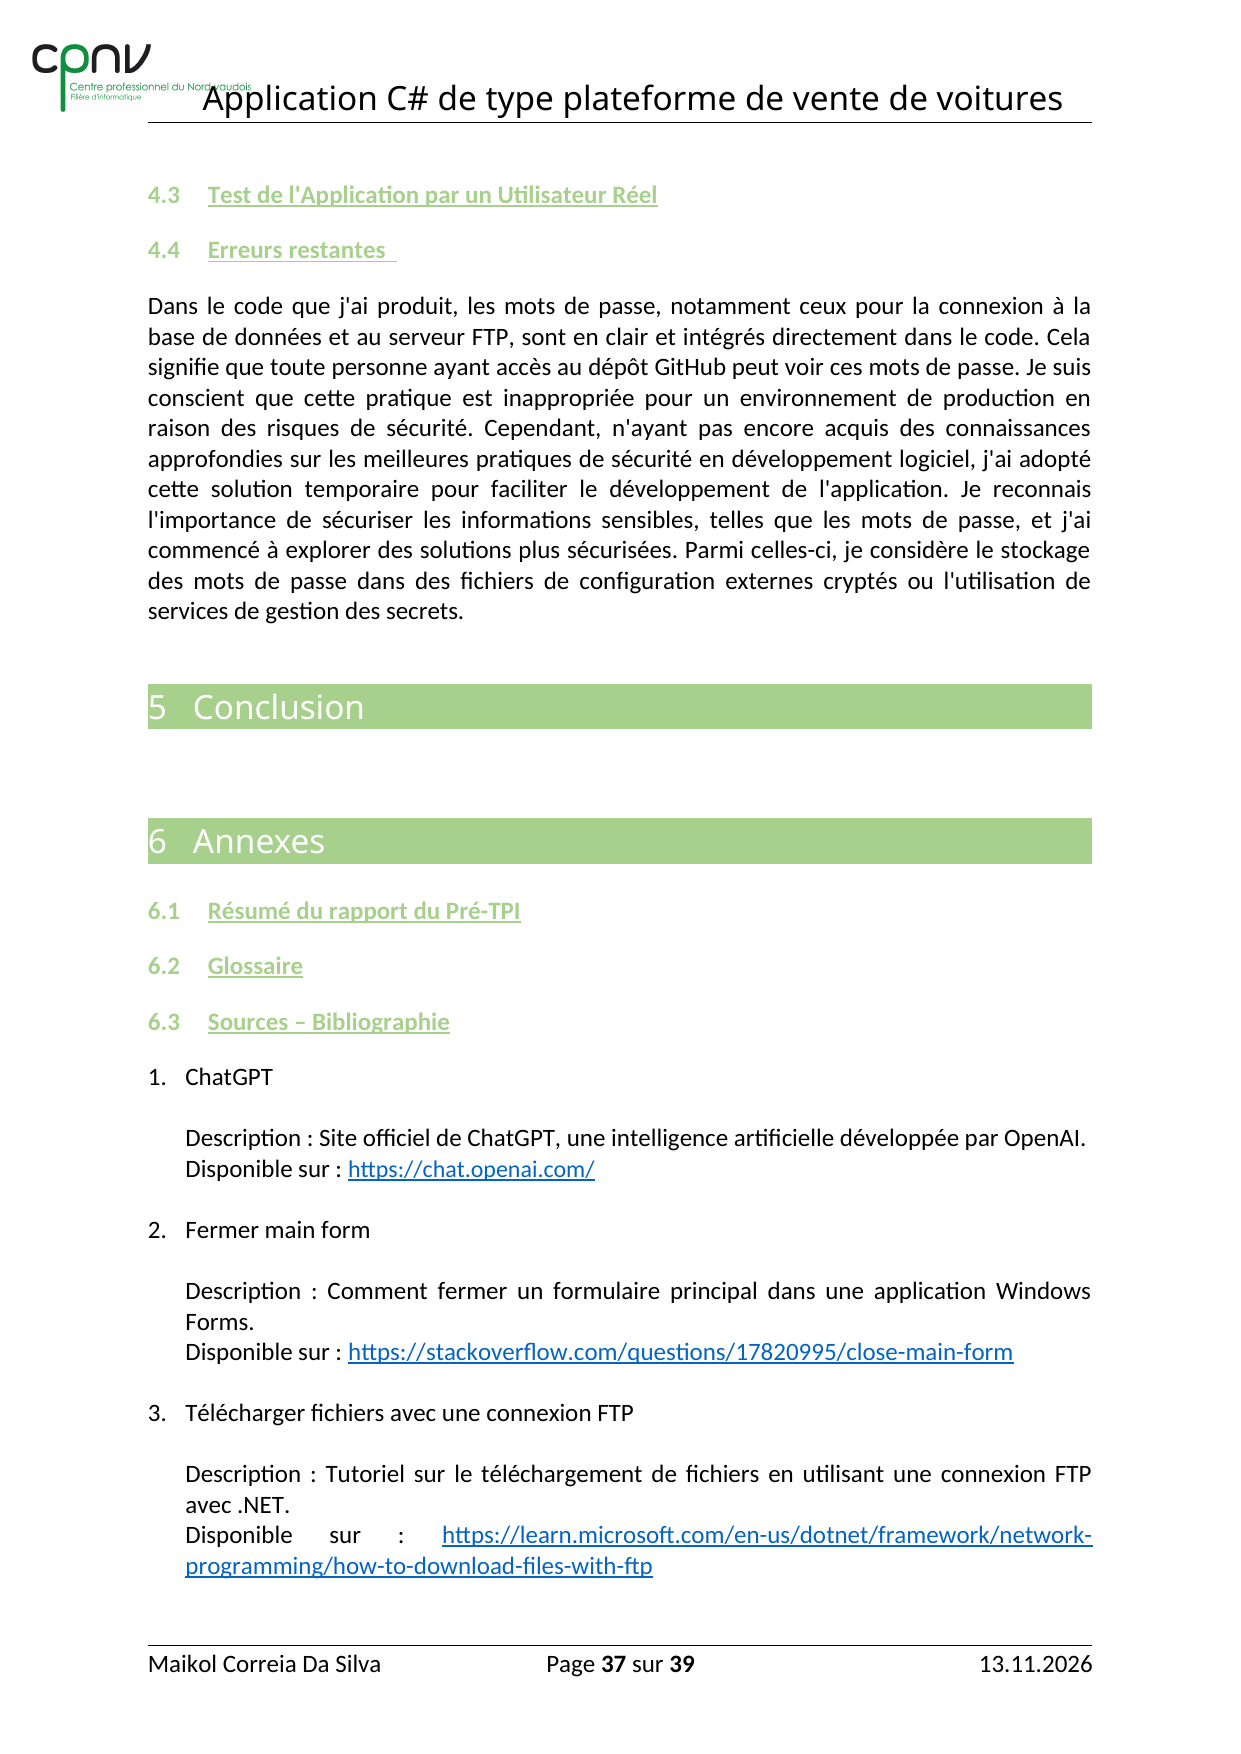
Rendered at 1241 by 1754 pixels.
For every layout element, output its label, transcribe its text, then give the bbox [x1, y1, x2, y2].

text Disponible sur : https://learn.microsoft.com/en-us/dotnet/framework/network-programming/how-to-download-files-with-ftp [185, 1519, 1092, 1580]
subtitle Sources – Bibliographie [148, 1006, 1092, 1037]
picture [229, 94, 239, 108]
text Disponible sur : https://stackoverflow.com/questions/17820995/close-main-form [185, 1336, 1092, 1367]
list ChatGPT [148, 1062, 1092, 1092]
subtitle Résumé du rapport du Pré-TPI [148, 895, 1092, 926]
subtitle Annexes [148, 818, 1092, 864]
subtitle Conclusion [148, 684, 1092, 729]
picture [32, 44, 251, 112]
text Description : Tutoriel sur le téléchargement de fichiers en utilisant une connexion FTP avec .NET. [185, 1458, 1092, 1519]
subtitle Test de l'Application par un Utilisateur Réel [148, 179, 1092, 209]
subtitle Glossaire [148, 951, 1092, 981]
text Dans le code que j'ai produit, les mots de passe, notamment ceux pour la connexion à la base de données et au serveur FTP, sont en clair et intégrés directement dans le code. Cela signifie que toute personne ayant accès au dépôt GitHub peut voir ces mots de passe. Je suis conscient que cette pratique est inappropriée pour un environnement de production en raison des risques de sécurité. Cependant, n'ayant pas encore acquis des connaissances approfondies sur les meilleures pratiques de sécurité en développement logiciel, j'ai adopté cette solution temporaire pour faciliter le développement de l'application. Je reconnais l'importance de sécuriser les informations sensibles, telles que les mots de passe, et j'ai commencé à explorer des solutions plus sécurisées. Parmi celles-ci, je considère le stockage des mots de passe dans des fichiers de configuration externes cryptés ou l'utilisation de services de gestion des secrets. [148, 290, 1092, 626]
text Description : Comment fermer un formulaire principal dans une application Windows Forms. [185, 1275, 1092, 1336]
subtitle Erreurs restantes [148, 234, 1092, 265]
list Fermer main form [148, 1214, 1092, 1245]
text Description : Site officiel de ChatGPT, une intelligence artificielle développée par OpenAI. [185, 1123, 1092, 1153]
text Disponible sur : https://chat.openai.com/ [185, 1153, 1092, 1184]
list Télécharger fichiers avec une connexion FTP [148, 1397, 1092, 1428]
